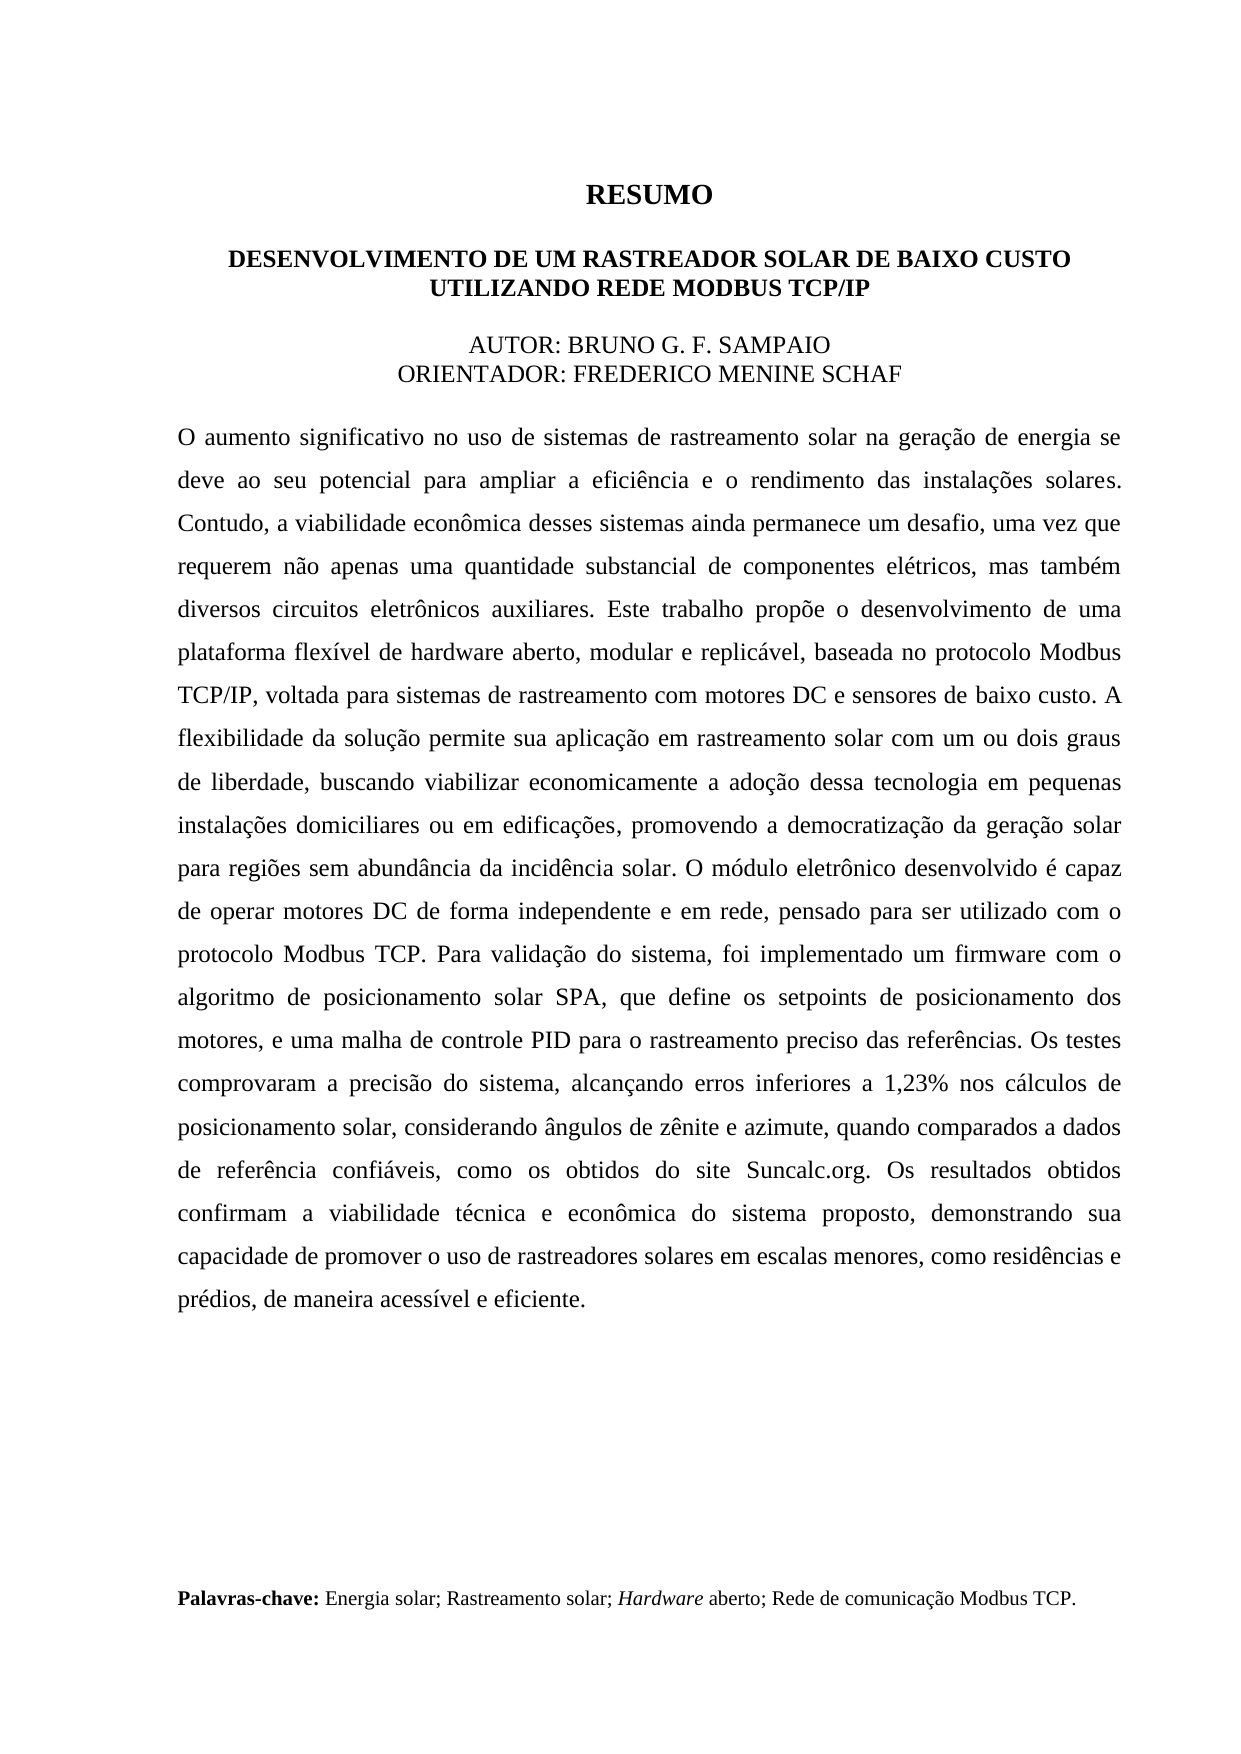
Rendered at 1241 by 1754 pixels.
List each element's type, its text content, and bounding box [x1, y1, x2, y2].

text RESUMO DESENVOLVIMENTO DE UM RASTREADOR SOLAR DE BAIXO CUSTO UTILIZANDO REDE MODBUS TCP/IP [177, 177, 1122, 302]
text Palavras-chave: Energia solar; Rastreamento solar; Hardware aberto; Rede de comunicação Modbus TCP. [177, 1586, 1122, 1610]
text O aumento significativo no uso de sistemas de rastreamento solar na geração de energia se deve ao seu potencial para ampliar a eficiência e o rendimento das instalações solares. Contudo, a viabilidade econômica desses sistemas ainda permanece um desafio, uma vez que requerem não apenas uma quantidade substancial de componentes elétricos, mas também diversos circuitos eletrônicos auxiliares. Este trabalho propõe o desenvolvimento de uma plataforma flexível de hardware aberto, modular e replicável, baseada no protocolo Modbus TCP/IP, voltada para sistemas de rastreamento com motores DC e sensores de baixo custo. A flexibilidade da solução permite sua aplicação em rastreamento solar com um ou dois graus de liberdade, buscando viabilizar economicamente a adoção dessa tecnologia em pequenas instalações domiciliares ou em edificações, promovendo a democratização da geração solar para regiões sem abundância da incidência solar. O módulo eletrônico desenvolvido é capaz de operar motores DC de forma independente e em rede, pensado para ser utilizado com o protocolo Modbus TCP. Para validação do sistema, foi implementado um firmware com o algoritmo de posicionamento solar SPA, que define os setpoints de posicionamento dos motores, e uma malha de controle PID para o rastreamento preciso das referências. Os testes comprovaram a precisão do sistema, alcançando erros inferiores a 1,23% nos cálculos de posicionamento solar, considerando ângulos de zênite e azimute, quando comparados a dados de referência confiáveis, como os obtidos do site Suncalc.org. Os resultados obtidos confirmam a viabilidade técnica e econômica do sistema proposto, demonstrando sua capacidade de promover o uso de rastreadores solares em escalas menores, como residências e prédios, de maneira acessível e eficiente. [177, 422, 1122, 1313]
text ORIENTADOR: FREDERICO MENINE SCHAF [177, 359, 1122, 388]
text AUTOR: BRUNO G. F. SAMPAIO [177, 331, 1122, 359]
